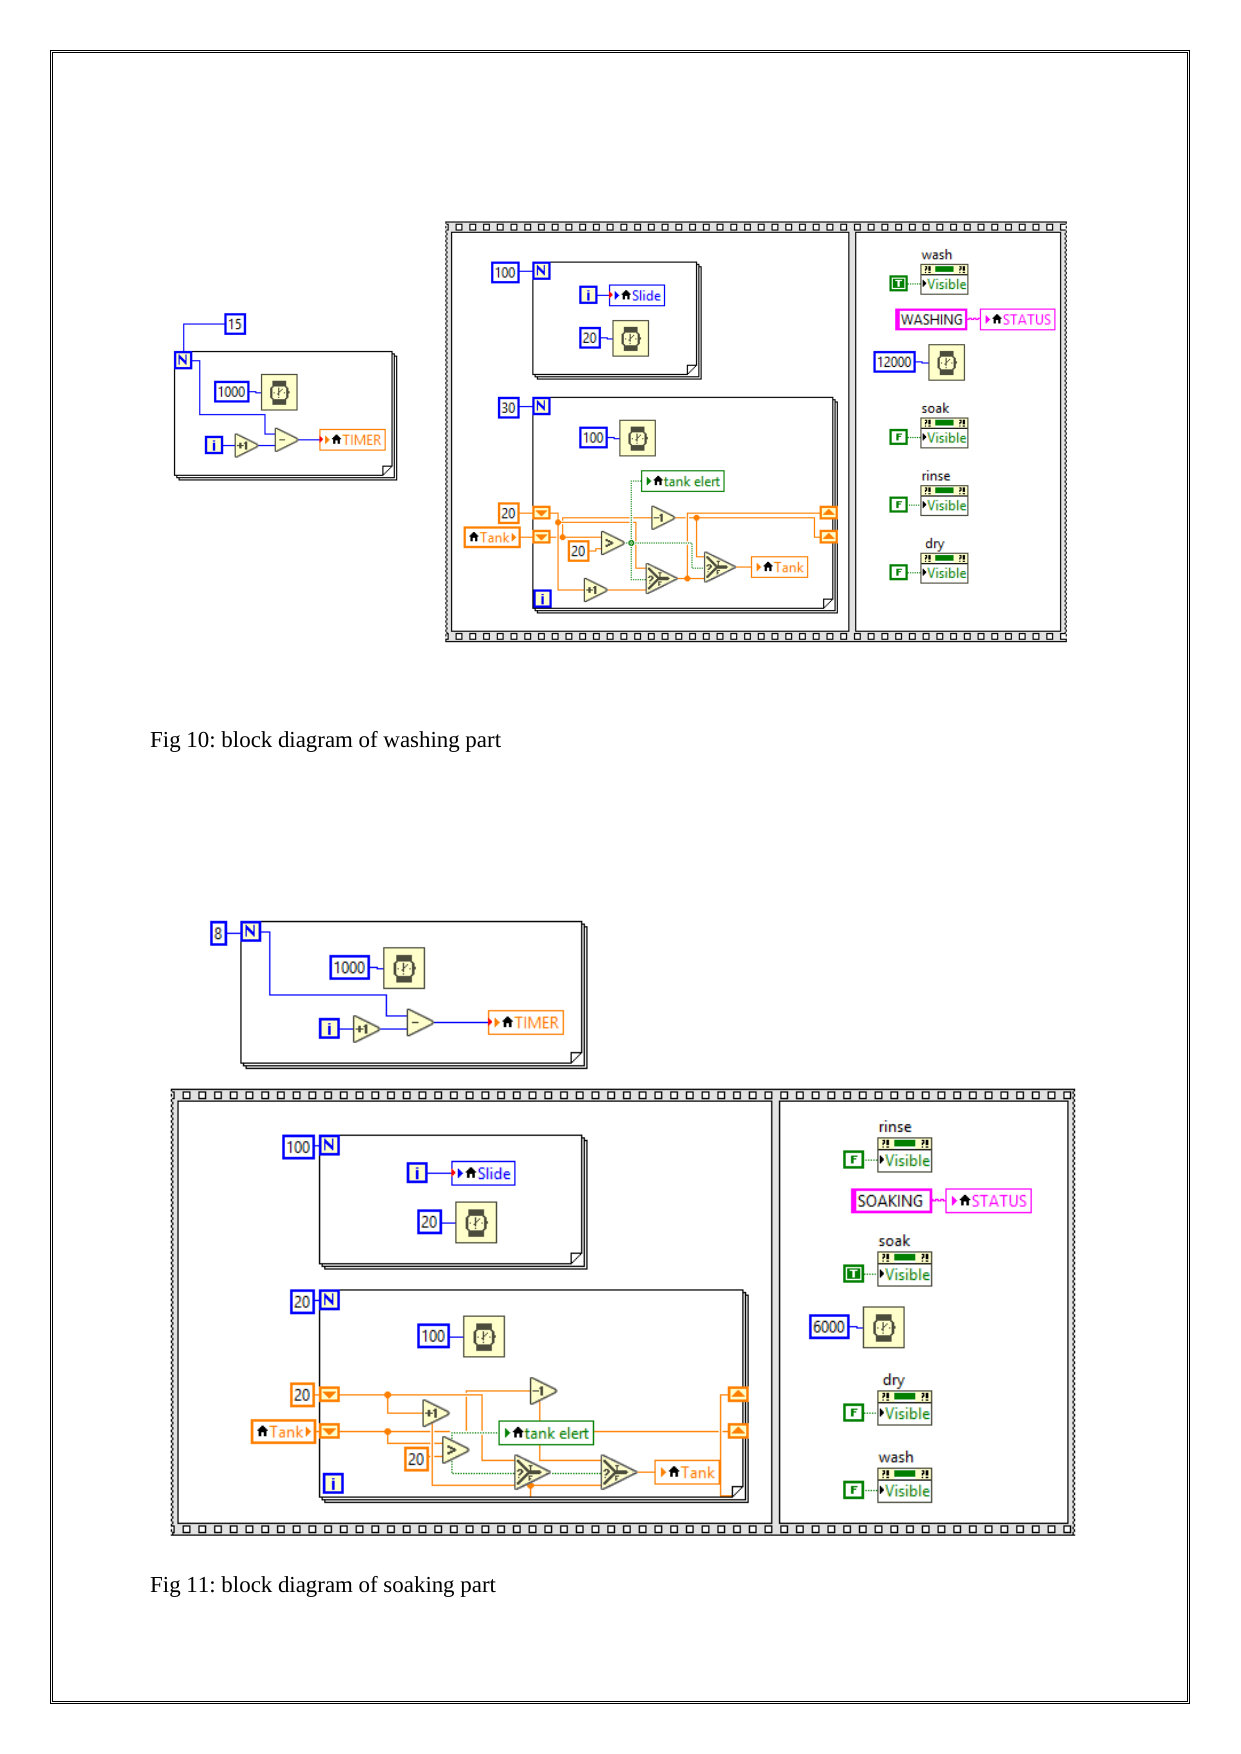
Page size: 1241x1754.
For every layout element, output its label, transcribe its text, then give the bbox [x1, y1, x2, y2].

text Fig 11: block diagram of soaking part [150, 1571, 1090, 1598]
text Fig 10: block diagram of washing part [150, 726, 1090, 753]
picture [150, 194, 1091, 664]
picture [150, 904, 1091, 1553]
